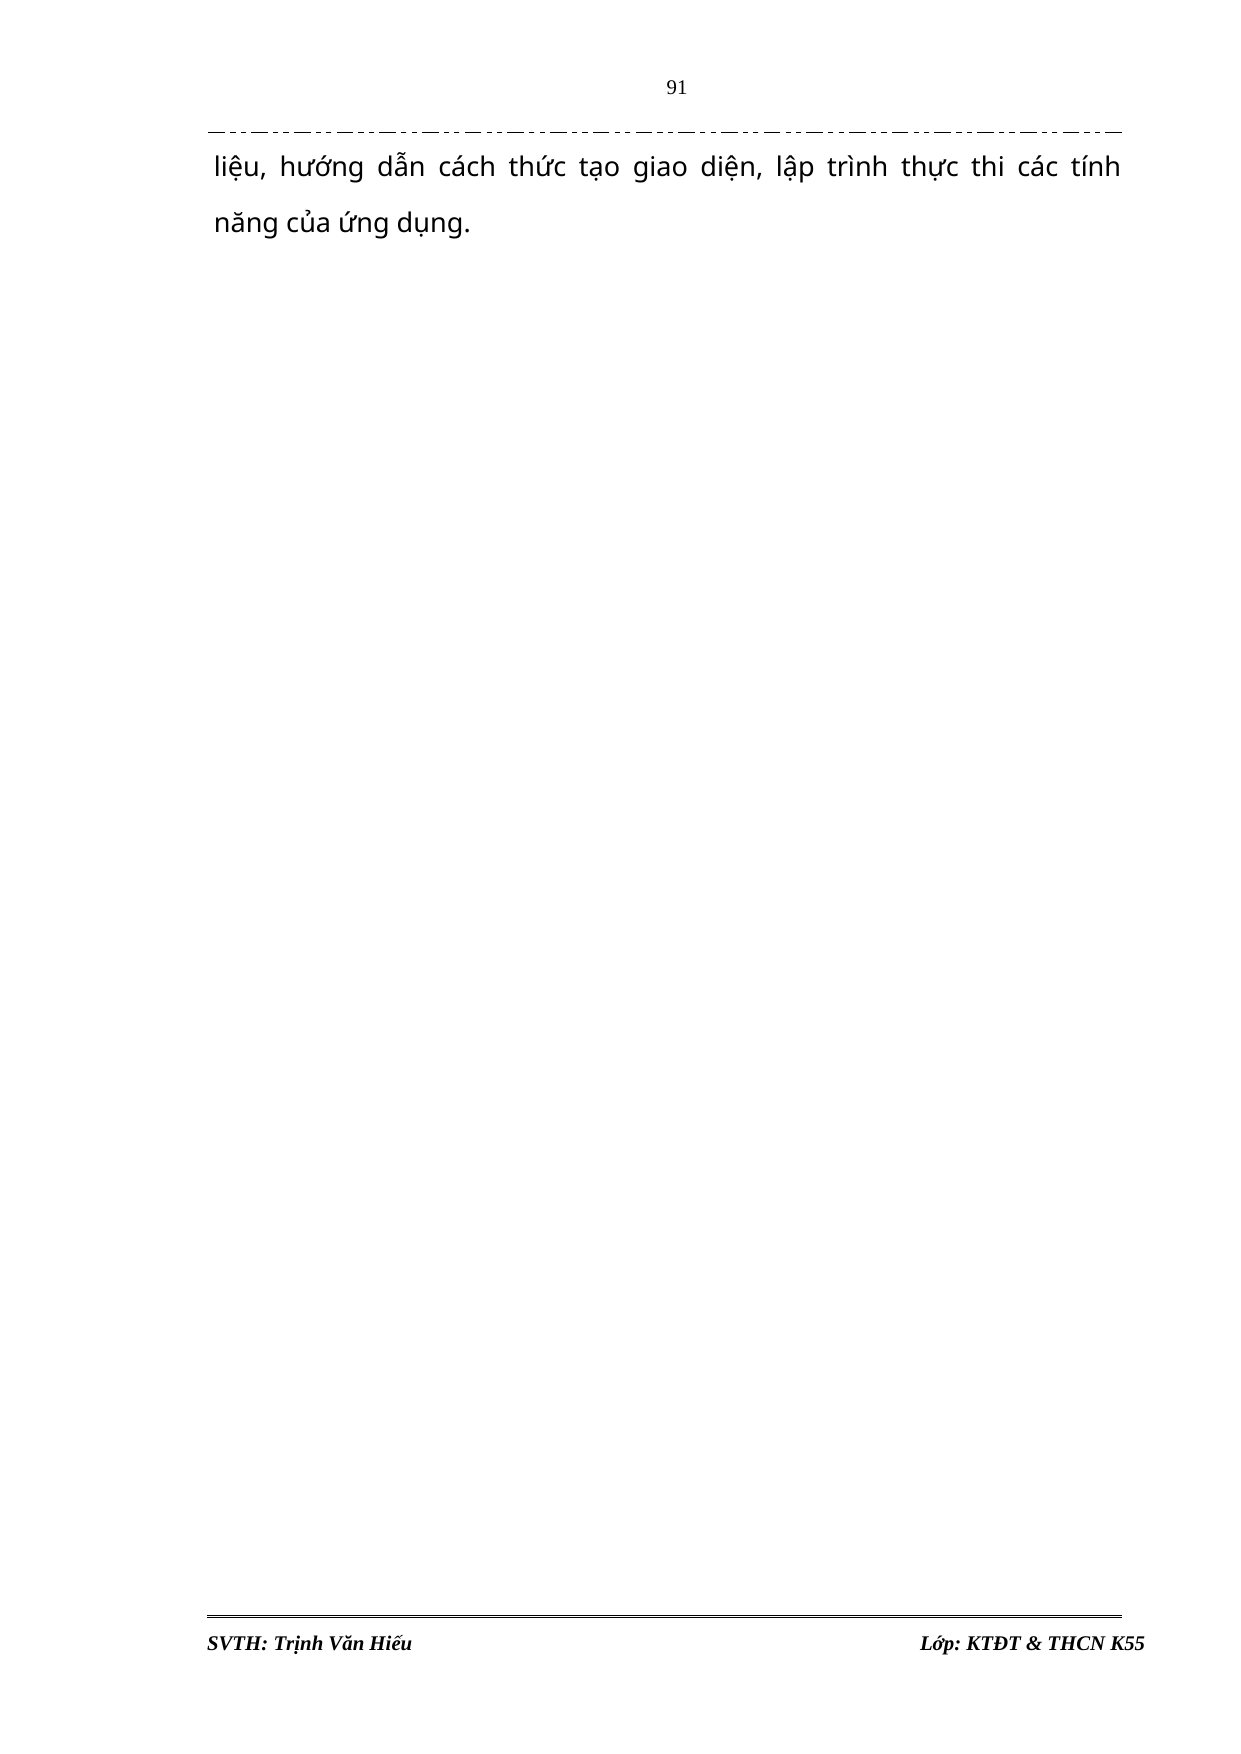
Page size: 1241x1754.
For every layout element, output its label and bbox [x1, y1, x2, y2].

text [214, 148, 1122, 240]
